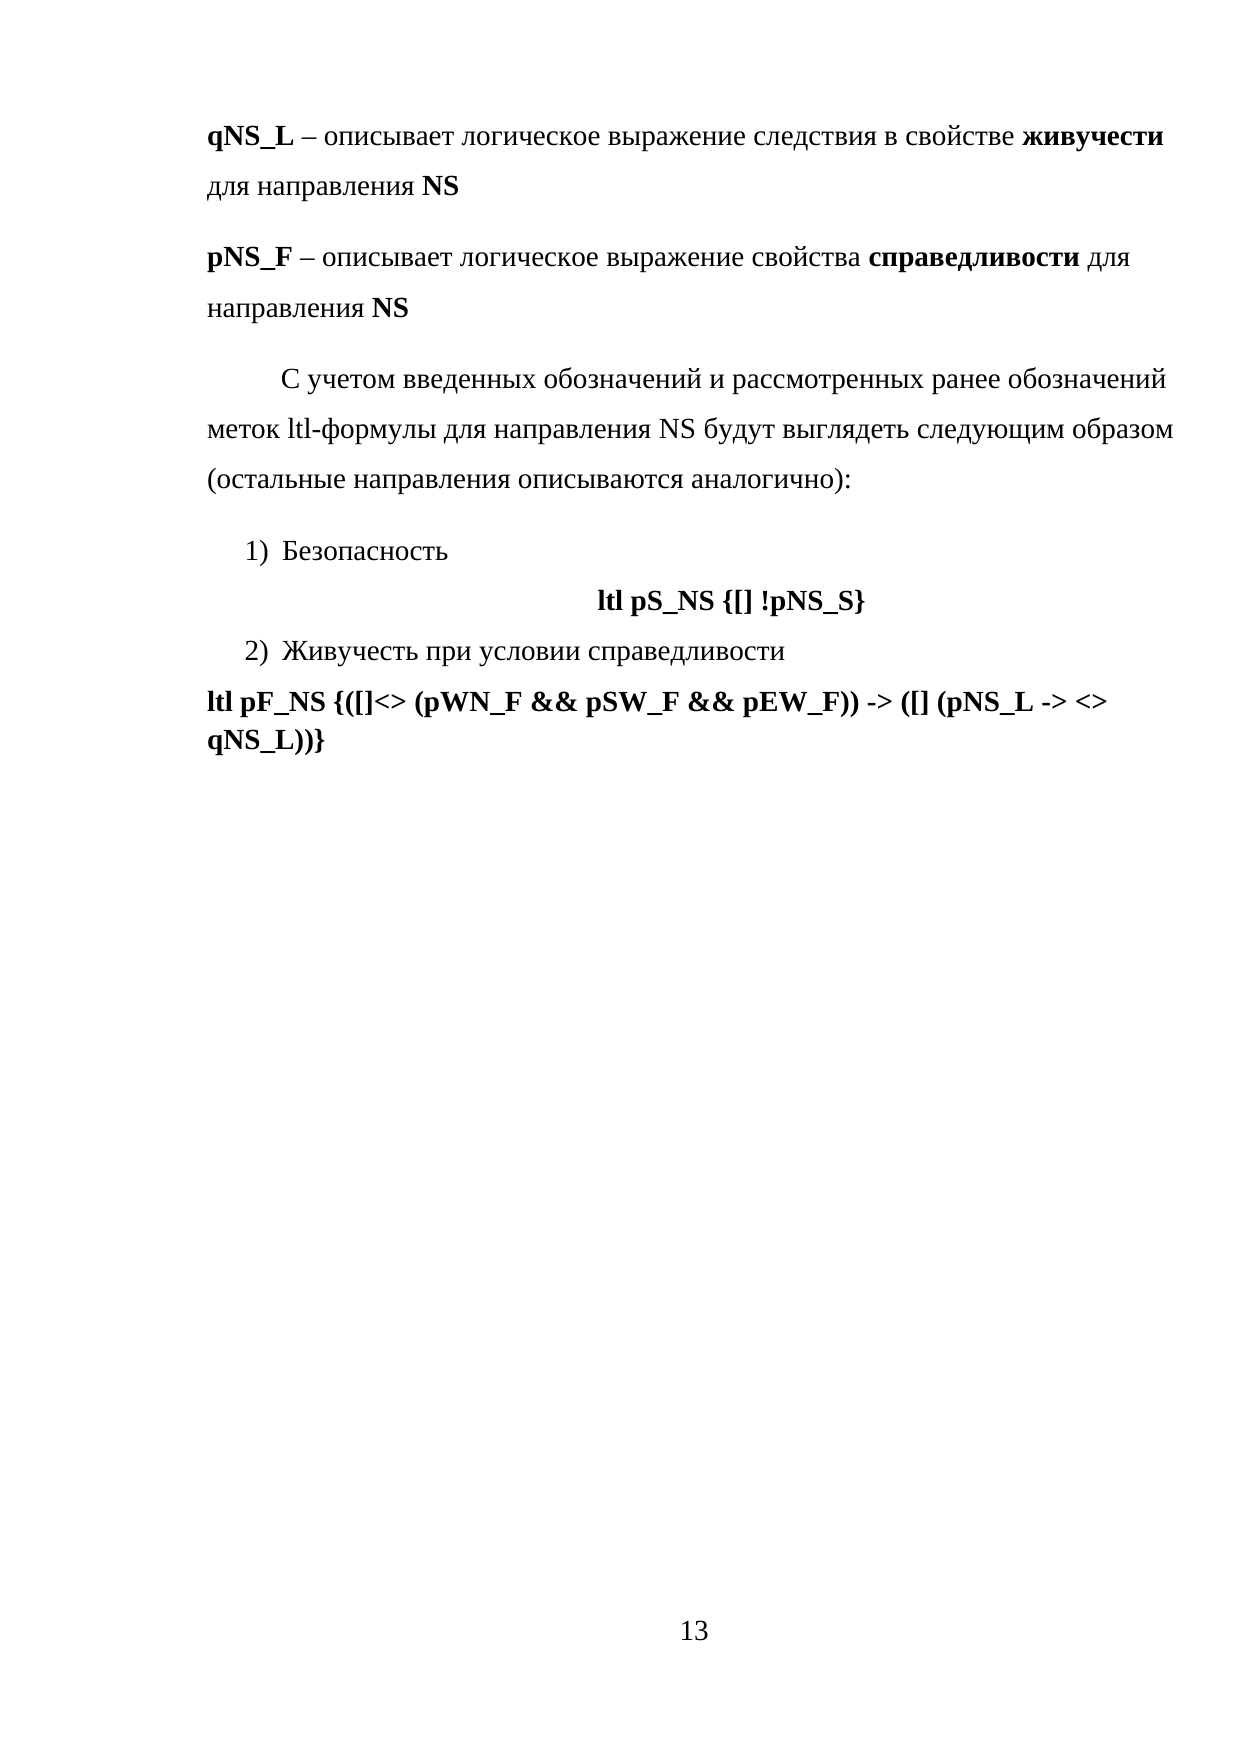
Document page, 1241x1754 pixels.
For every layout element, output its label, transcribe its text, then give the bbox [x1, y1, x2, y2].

list Безопасность [244, 533, 1181, 566]
list ltl pS_NS {[] !pNS_S} [282, 583, 1181, 617]
text pNS_F – описывает логическое выражение свойства справедливости для направления NS [207, 239, 1181, 323]
text qNS_L – описывает логическое выражение следствия в свойстве живучести для направления NS [207, 118, 1181, 202]
text С учетом введенных обозначений и рассмотренных ранее обозначений меток ltl-формулы для направления NS будут выглядеть следующим образом (остальные направления описываются аналогично): [207, 361, 1181, 495]
list Живучесть при условии справедливости [244, 633, 1181, 667]
text ltl pF_NS {([]<> (pWN_F && pSW_F && pEW_F)) -> ([] (pNS_L -> <> qNS_L))} [207, 684, 1181, 756]
